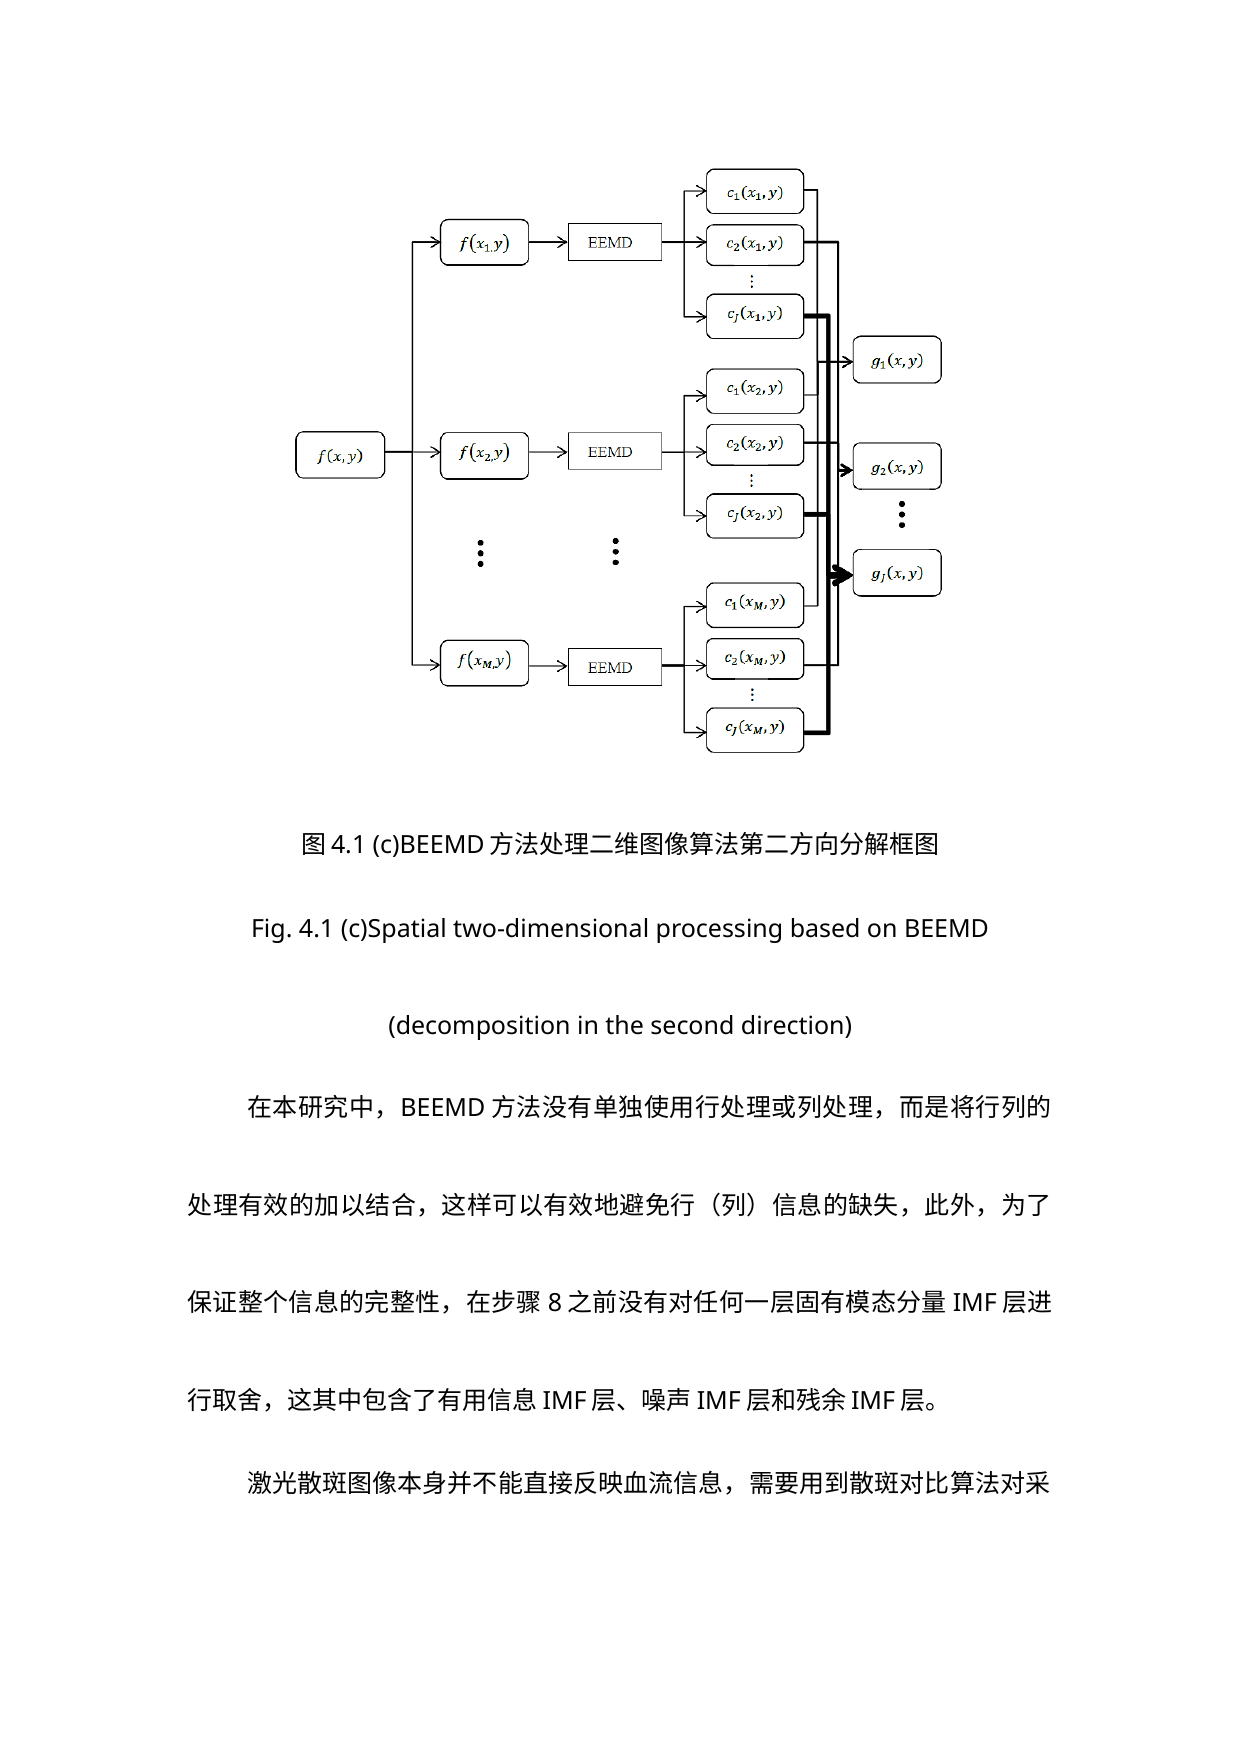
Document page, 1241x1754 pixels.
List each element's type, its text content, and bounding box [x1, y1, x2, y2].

picture [291, 161, 948, 760]
text 在本研究中，BEEMD方法没有单独使用行处理或列处理，而是将行列的处理有效的加以结合，这样可以有效地避免行（列）信息的缺失，此外，为了保证整个信息的完整性，在步骤8之前没有对任何一层固有模态分量IMF层进行取舍，这其中包含了有用信息IMF层、噪声IMF层和残余IMF层。 [187, 1059, 1053, 1416]
text Fig. 4.1 (c)Spatial two-dimensional processing based on BEEMD (decomposition in the second direction) [187, 879, 1053, 1042]
text 图4.1 (c)BEEMD方法处理二维图像算法第二方向分解框图 [187, 796, 1053, 861]
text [187, 1434, 1053, 1499]
